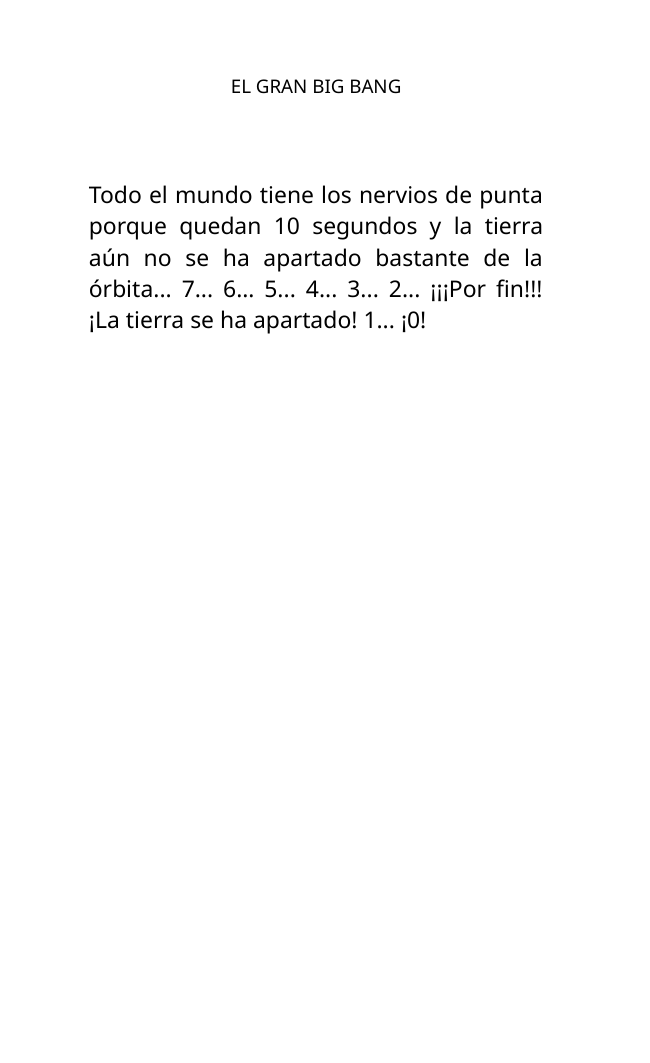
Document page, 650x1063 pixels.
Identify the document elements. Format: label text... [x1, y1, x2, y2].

text Todo el mundo tiene los nervios de punta porque quedan 10 segundos y la tierra aún no se ha apartado bastante de la órbita... 7... 6… 5... 4... 3... 2... ¡¡¡Por fin!!! ¡La tierra se ha apartado! 1... ¡0! [89, 179, 543, 335]
